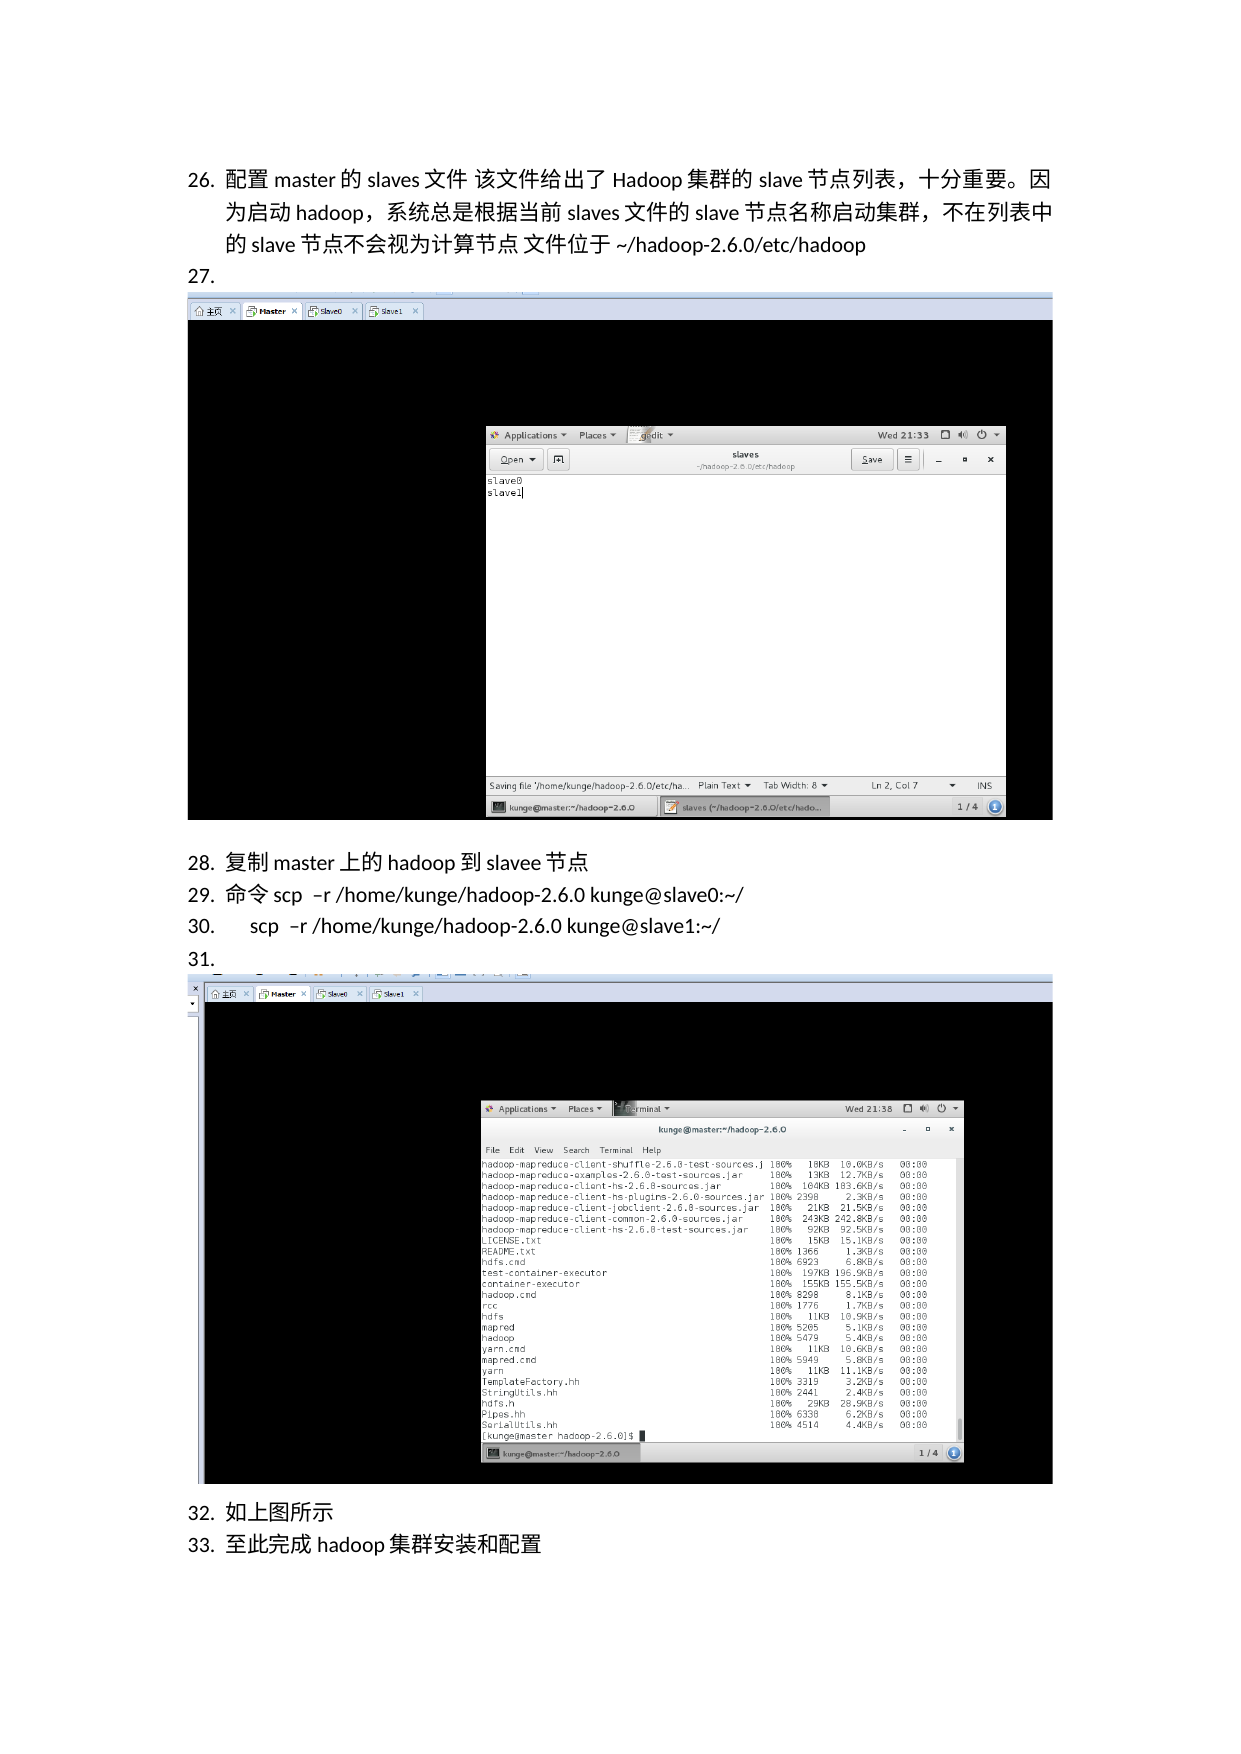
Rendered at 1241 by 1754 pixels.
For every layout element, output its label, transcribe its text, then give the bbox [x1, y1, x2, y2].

list 配置master的slaves文件 该文件给出了Hadoop集群的slave节点列表，十分重要。因为启动hadoop，系统总是根据当前slaves文件的slave节点名称启动集群，不在列表中的slave节点不会视为计算节点 文件位于 ~/hadoop-2.6.0/etc/hadoop [187, 162, 1053, 259]
picture [187, 974, 1053, 1484]
list 复制master上的hadoop到slavee节点 [187, 844, 1053, 877]
list scp –r /home/kunge/hadoop-2.6.0 kunge@slave1:~/ [187, 909, 1053, 942]
list 至此完成hadoop集群安装和配置 [187, 1527, 1053, 1559]
picture [187, 292, 1053, 820]
list 如上图所示 [187, 1494, 1053, 1527]
list 命令scp –r /home/kunge/hadoop-2.6.0 kunge@slave0:~/ [187, 877, 1053, 909]
